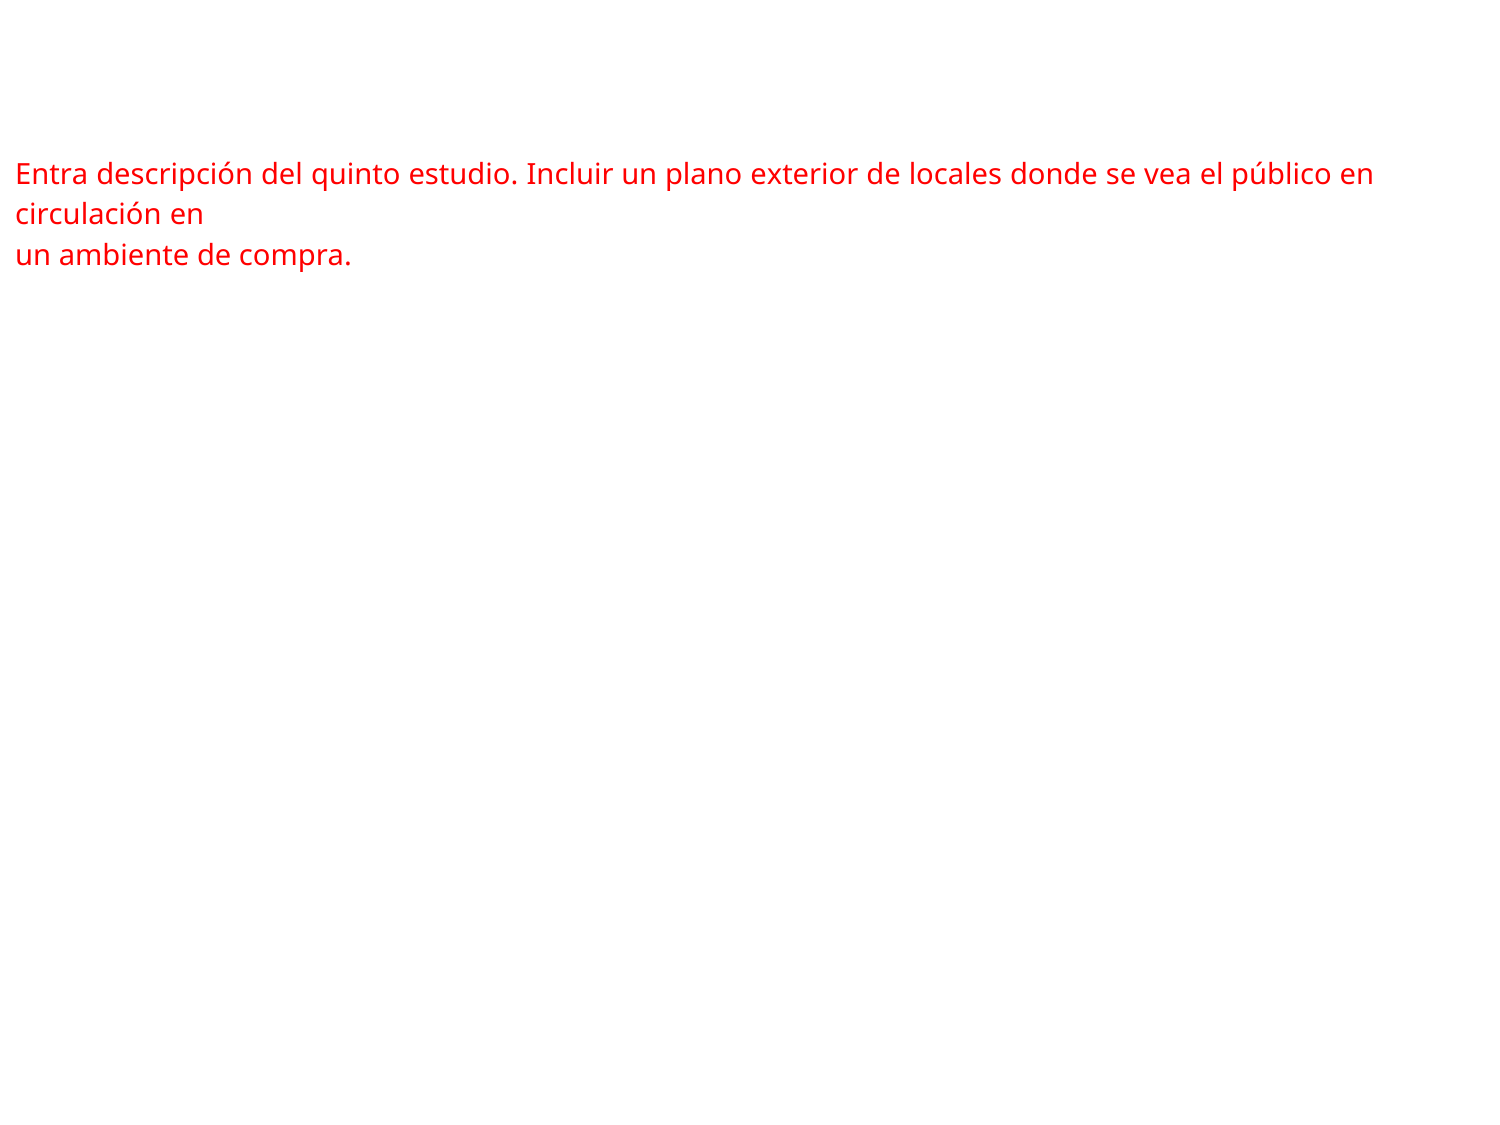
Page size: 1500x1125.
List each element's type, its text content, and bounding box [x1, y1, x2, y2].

text un ambiente de compra. [15, 234, 1500, 274]
text Entra descripción del quinto estudio. Incluir un plano exterior de locales donde se vea el público en circulación en [15, 154, 1500, 233]
